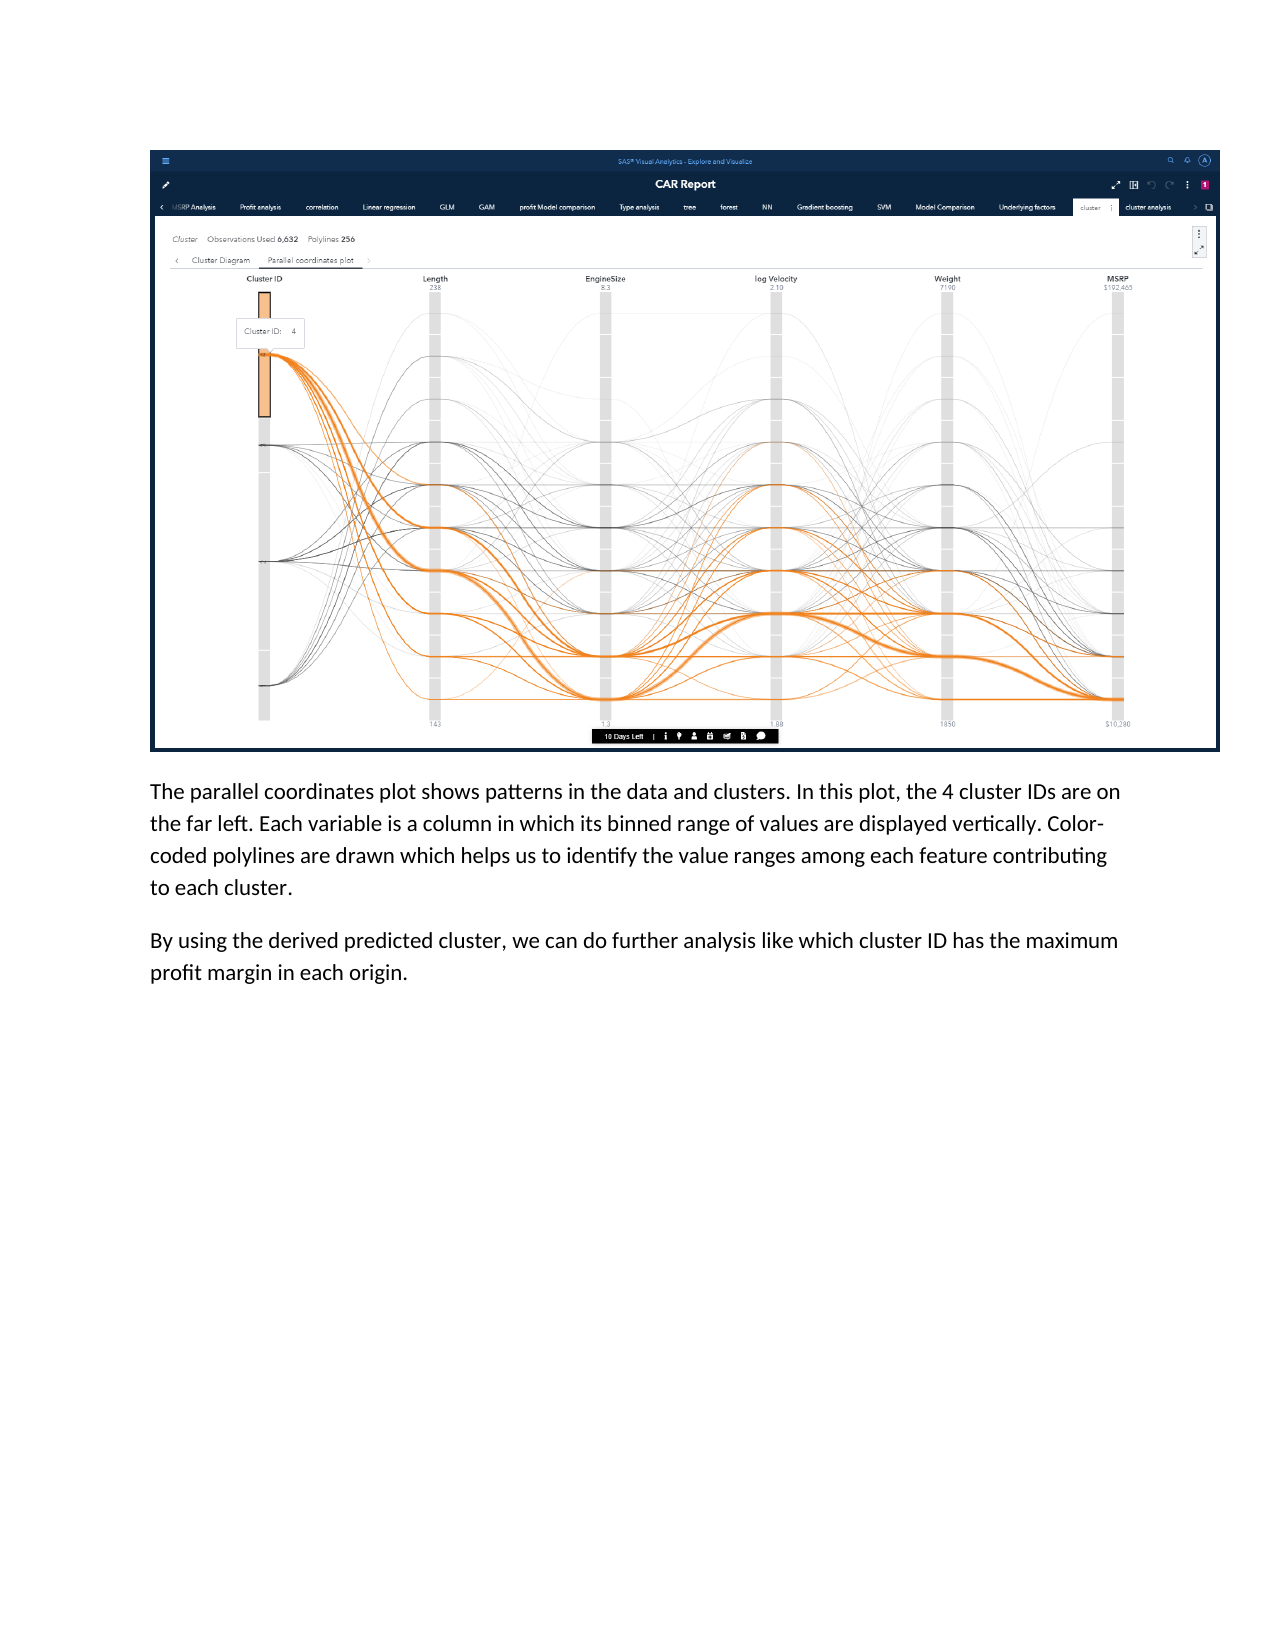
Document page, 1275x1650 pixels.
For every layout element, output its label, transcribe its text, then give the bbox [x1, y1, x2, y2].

picture [150, 150, 1220, 752]
text The parallel coordinates plot shows patterns in the data and clusters. In this plot, the 4 cluster IDs are on the far left. Each variable is a column in which its binned range of values are displayed vertically. Color-coded polylines are drawn which helps us to identify the value ranges among each feature contributing to each cluster. [150, 777, 1125, 901]
text By using the derived predicted cluster, we can do further analysis like which cluster ID has the maximum profit margin in each origin. [150, 926, 1125, 987]
